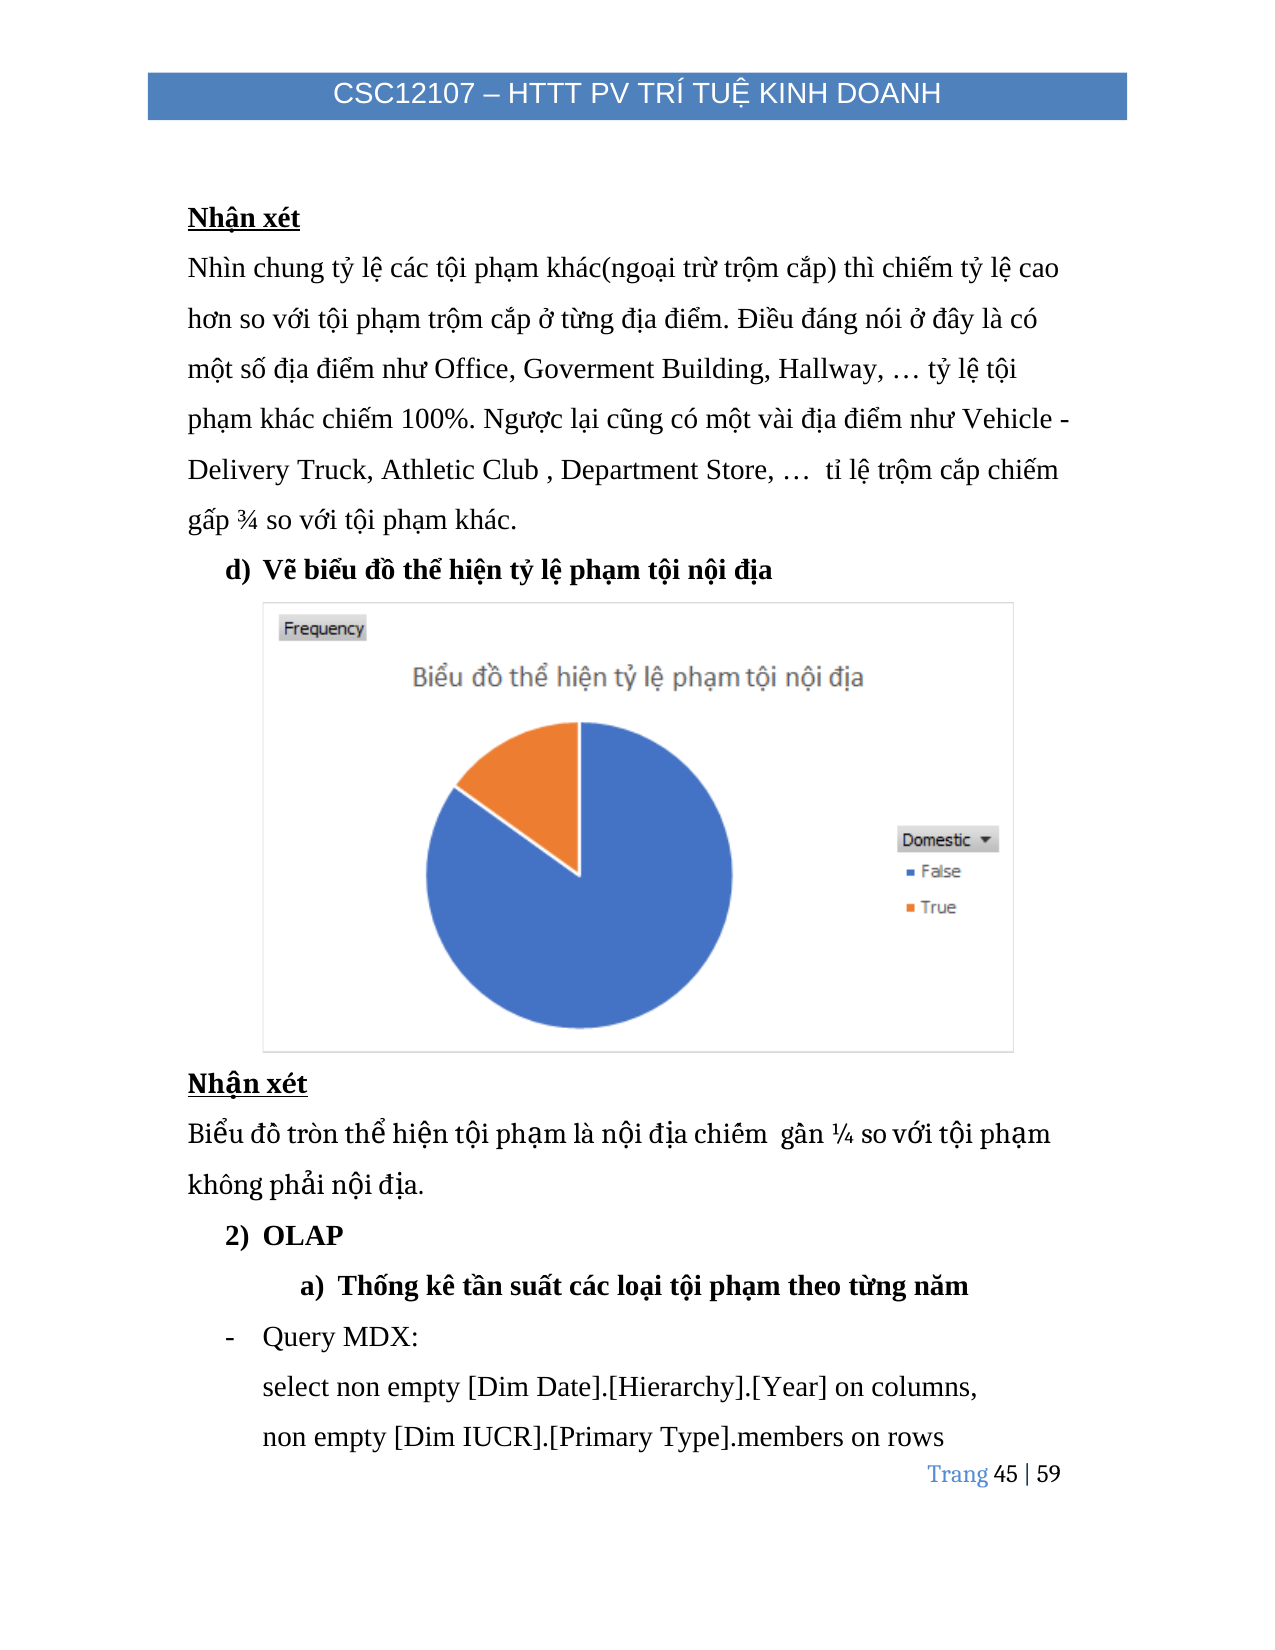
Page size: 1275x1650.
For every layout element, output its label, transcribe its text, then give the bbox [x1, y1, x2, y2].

text Nhìn chung tỷ lệ các tội phạm khác(ngoại trừ trộm cắp) thì chiếm tỷ lệ cao hơn so với tội phạm trộm cắp ở từng địa điểm. Điều đáng nói ở đây là có một số địa điểm như Office, Goverment Building, Hallway, … tỷ lệ tội phạm khác chiếm 100%. Ngược lại cũng có một vài địa điểm như Vehicle - Delivery Truck, Athletic Club , Department Store, … tỉ lệ trộm cắp chiếm gấp ¾ so với tội phạm khác. [187, 251, 1087, 536]
subtitle Vẽ biểu đồ thể hiện tỷ lệ phạm tội nội địa [225, 552, 1087, 586]
text select non empty [Dim Date].[Hierarchy].[Year] on columns, [262, 1369, 1087, 1403]
text non empty [Dim IUCR].[Primary Type].members on rows [262, 1419, 1087, 1453]
subtitle OLAP [225, 1218, 1087, 1252]
picture [262, 602, 1014, 1053]
text Nhận xét [187, 200, 1087, 234]
text Biểu đồ tròn thể hiện tội phạm là nội địa chiếm gần ¼ so với tội phạm không phải nội địa. [187, 1117, 1087, 1201]
subtitle Thống kê tần suất các loại tội phạm theo từng năm [300, 1268, 1087, 1302]
text Nhận xét [187, 1067, 1087, 1101]
list Query MDX: [225, 1319, 1087, 1352]
